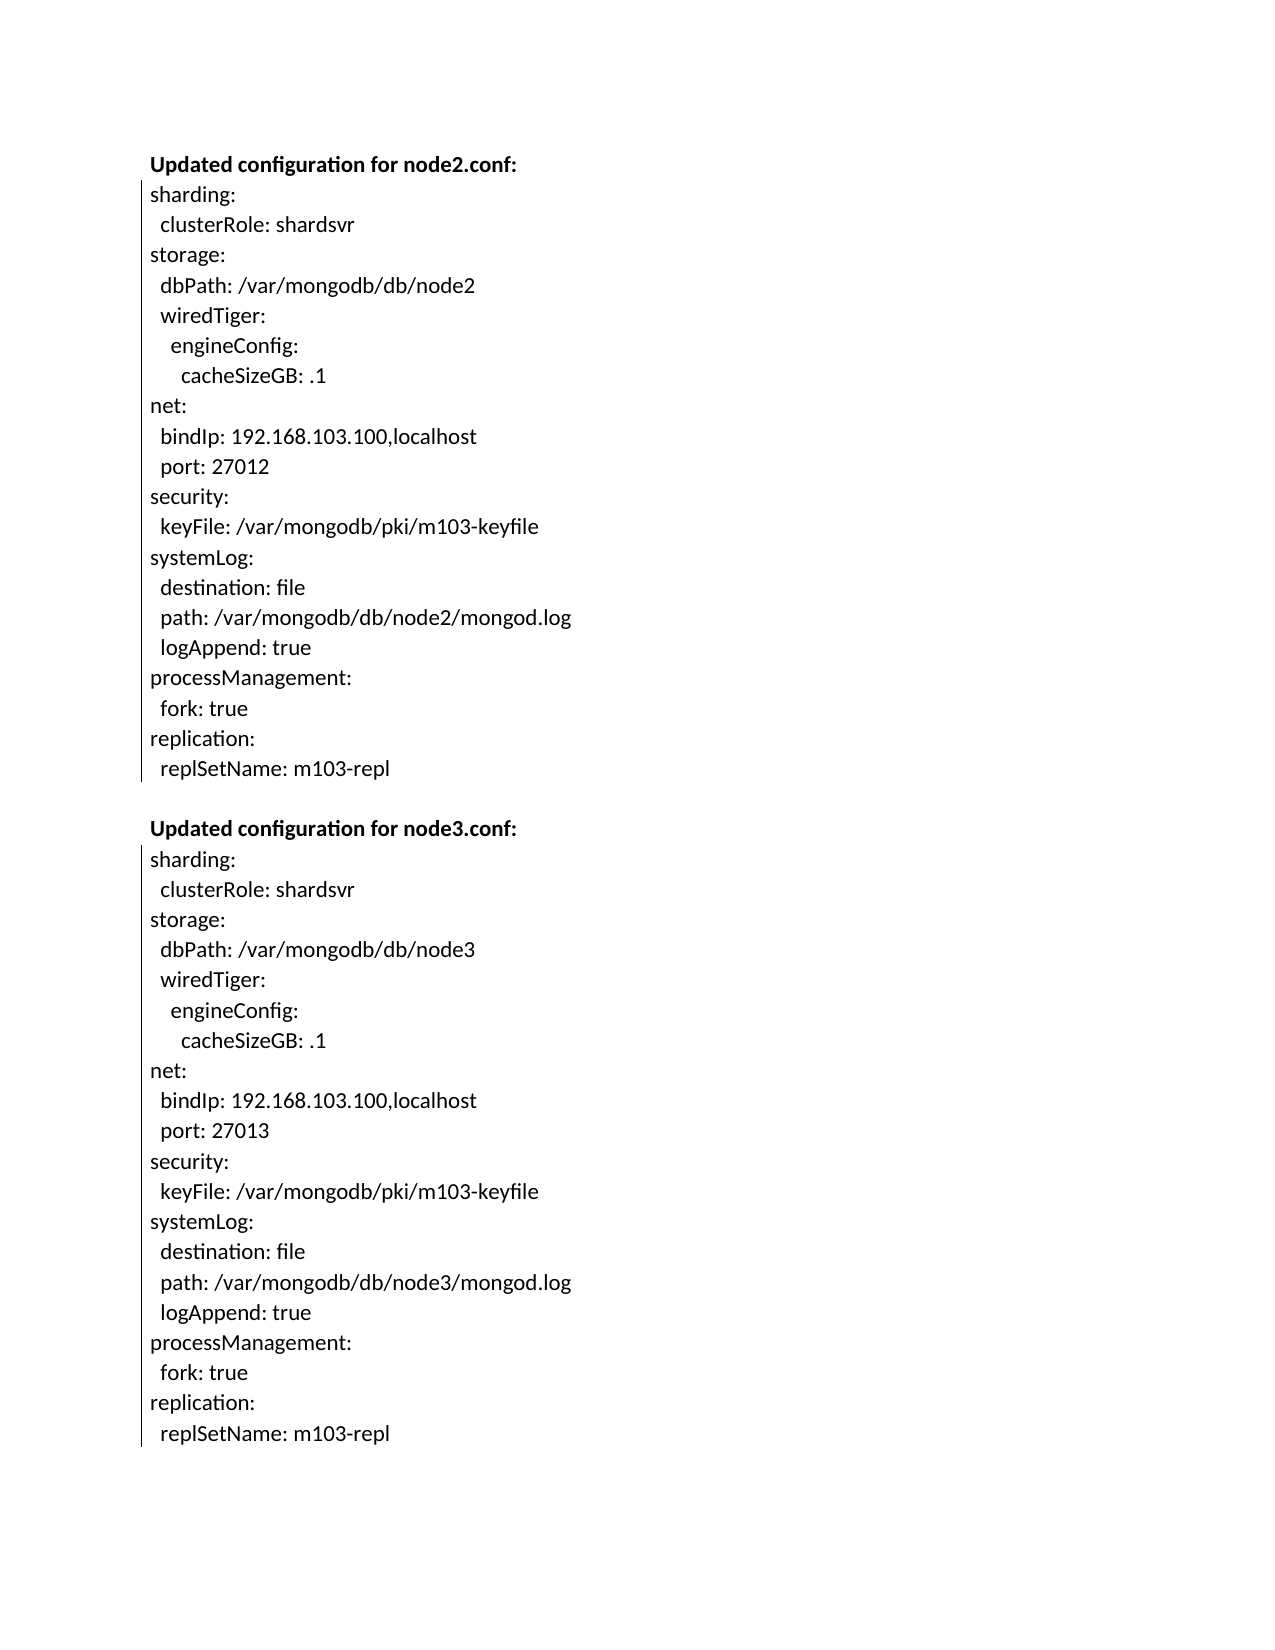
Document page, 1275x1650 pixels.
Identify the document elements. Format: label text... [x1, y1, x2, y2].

text systemLog: [142, 543, 1125, 571]
text logAppend: true [142, 1298, 1125, 1326]
text cacheSizeGB: .1 [142, 1026, 1125, 1054]
text engineConfig: [142, 996, 1125, 1024]
text engineConfig: [142, 331, 1125, 359]
text replSetName: m103-repl [142, 754, 1125, 782]
text security: [142, 482, 1125, 510]
text cacheSizeGB: .1 [142, 361, 1125, 389]
text systemLog: [142, 1207, 1125, 1235]
text bindIp: 192.168.103.100,localhost [142, 422, 1125, 450]
text replication: [142, 724, 1125, 752]
text Updated configuration for node3.conf: [150, 814, 1125, 843]
text keyFile: /var/mongodb/pki/m103-keyfile [142, 1177, 1125, 1205]
text fork: true [142, 1358, 1125, 1386]
text replSetName: m103-repl [142, 1419, 1125, 1447]
text keyFile: /var/mongodb/pki/m103-keyfile [142, 512, 1125, 541]
text port: 27012 [142, 452, 1125, 480]
text wiredTiger: [142, 966, 1125, 994]
text sharding: [142, 845, 1125, 873]
text storage: [142, 241, 1125, 269]
text Updated configuration for node2.conf: [150, 150, 1125, 178]
text storage: [142, 905, 1125, 933]
text path: /var/mongodb/db/node3/mongod.log [142, 1268, 1125, 1296]
text port: 27013 [142, 1117, 1125, 1145]
text dbPath: /var/mongodb/db/node3 [142, 935, 1125, 963]
text net: [142, 1056, 1125, 1084]
text bindIp: 192.168.103.100,localhost [142, 1086, 1125, 1114]
text clusterRole: shardsvr [142, 875, 1125, 903]
text clusterRole: shardsvr [142, 210, 1125, 238]
text sharding: [142, 180, 1125, 208]
text logAppend: true [142, 633, 1125, 661]
text path: /var/mongodb/db/node2/mongod.log [142, 603, 1125, 631]
text replication: [142, 1388, 1125, 1417]
text processManagement: [142, 1328, 1125, 1356]
text processManagement: [142, 663, 1125, 692]
text security: [142, 1147, 1125, 1175]
text dbPath: /var/mongodb/db/node2 [142, 271, 1125, 299]
text net: [142, 392, 1125, 420]
text wiredTiger: [142, 301, 1125, 329]
text destination: file [142, 573, 1125, 601]
text fork: true [142, 694, 1125, 722]
text destination: file [142, 1237, 1125, 1266]
